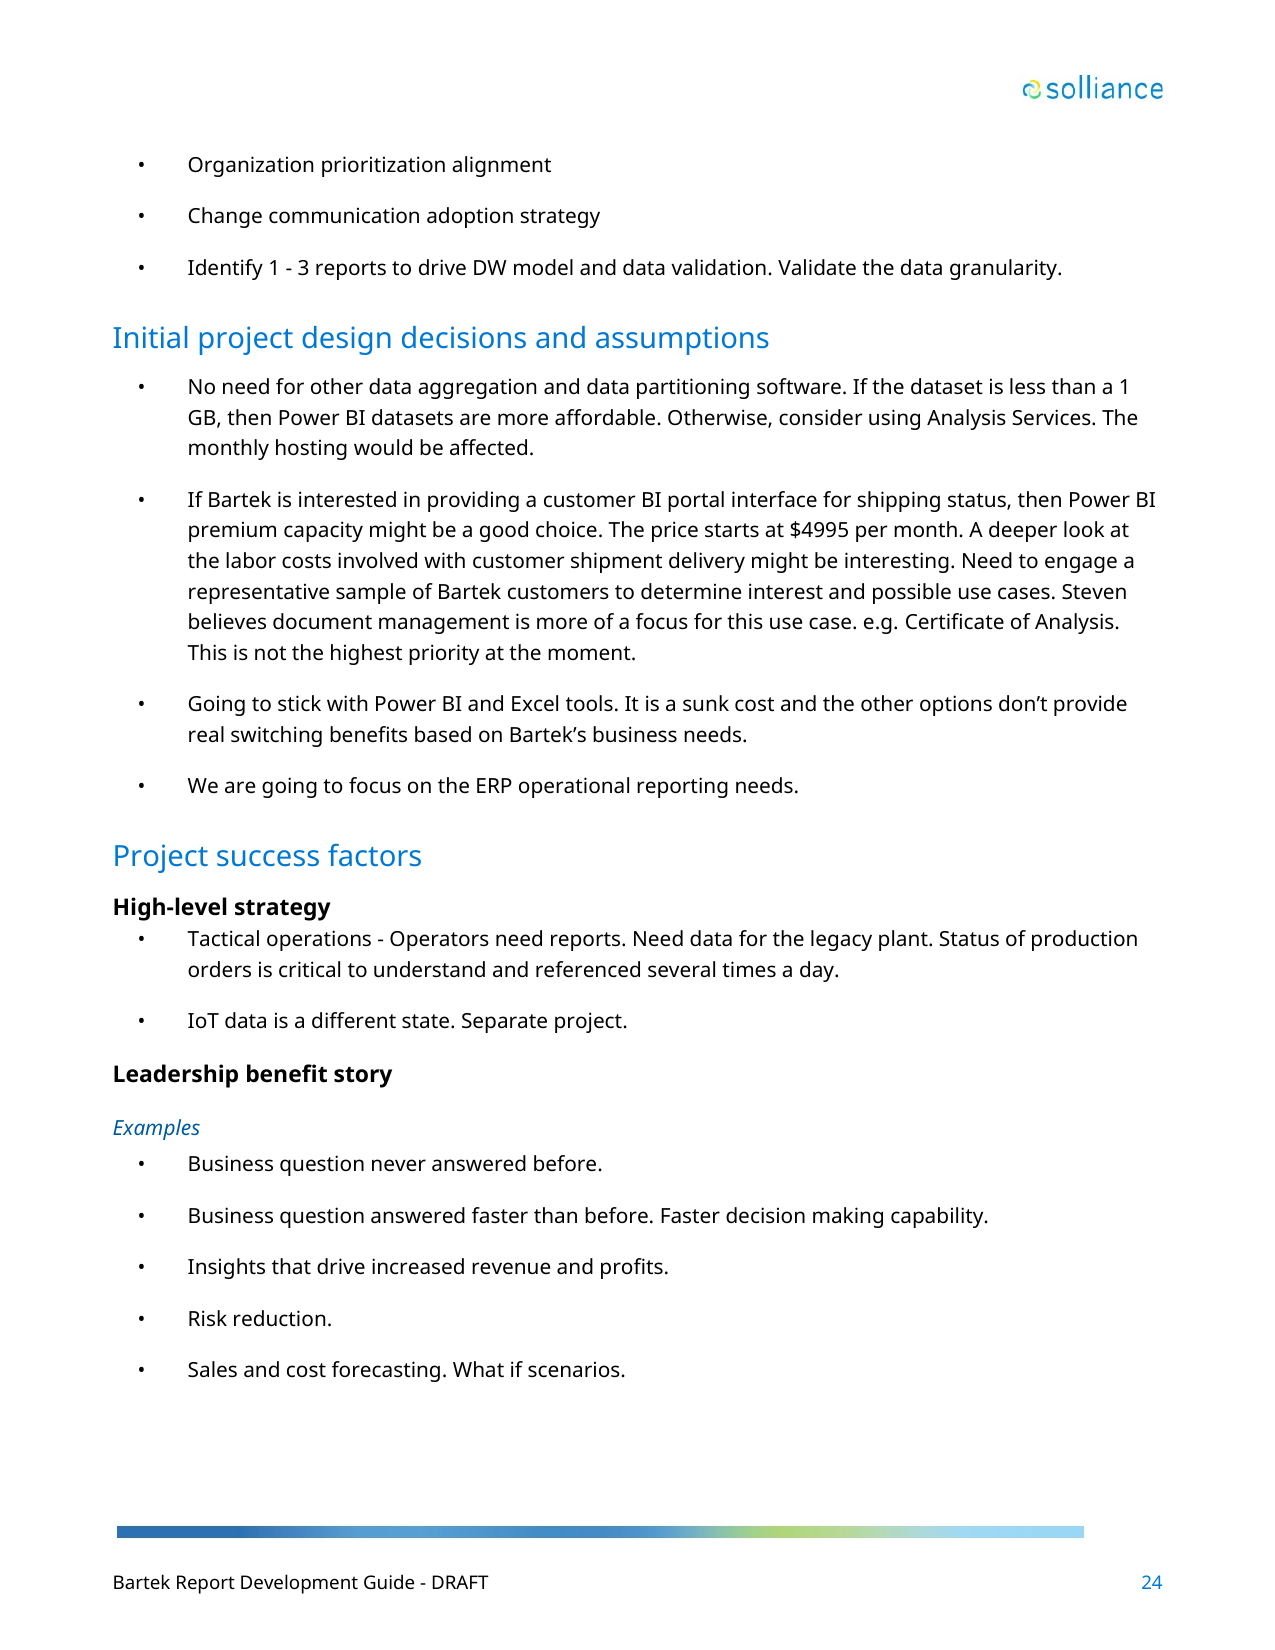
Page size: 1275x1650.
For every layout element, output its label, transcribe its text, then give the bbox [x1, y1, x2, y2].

list Risk reduction. [137, 1304, 1162, 1332]
list Identify 1 - 3 reports to drive DW model and data validation. Validate the data granularity. [137, 253, 1162, 281]
list Change communication adoption strategy [137, 201, 1162, 230]
list We are going to focus on the ERP operational reporting needs. [137, 772, 1162, 800]
list If Bartek is interested in providing a customer BI portal interface for shipping status, then Power BI premium capacity might be a good choice. The price starts at $4995 per month. A deeper look at the labor costs involved with customer shipment delivery might be interesting. Need to engage a representative sample of Bartek customers to determine interest and possible use cases. Steven believes document management is more of a focus for this use case. e.g. Certificate of Analysis. This is not the highest priority at the moment. [137, 485, 1162, 666]
list Organization prioritization alignment [137, 150, 1162, 178]
list No need for other data aggregation and data partitioning software. If the dataset is less than a 1 GB, then Power BI datasets are more affordable. Otherwise, consider using Analysis Services. The monthly hosting would be affected. [137, 372, 1162, 462]
subtitle Initial project design decisions and assumptions [112, 317, 1162, 357]
picture [112, 1521, 1088, 1544]
list Insights that drive increased revenue and profits. [137, 1252, 1162, 1281]
list Business question never answered before. [137, 1149, 1162, 1178]
list Tactical operations - Operators need reports. Need data for the legacy plant. Status of production orders is critical to understand and referenced several times a day. [137, 924, 1162, 984]
picture [1018, 75, 1163, 103]
subtitle Leadership benefit story [112, 1058, 1162, 1089]
list IoT data is a different state. Separate project. [137, 1007, 1162, 1035]
list Going to stick with Power BI and Excel tools. It is a sunk cost and the other options don’t provide real switching benefits based on Bartek’s business needs. [137, 689, 1162, 748]
list Sales and cost forecasting. What if scenarios. [137, 1355, 1162, 1384]
subtitle Project success factors [112, 836, 1162, 875]
subtitle High-level strategy [112, 891, 1162, 922]
subtitle Examples [112, 1113, 1162, 1141]
list Business question answered faster than before. Faster decision making capability. [137, 1201, 1162, 1229]
